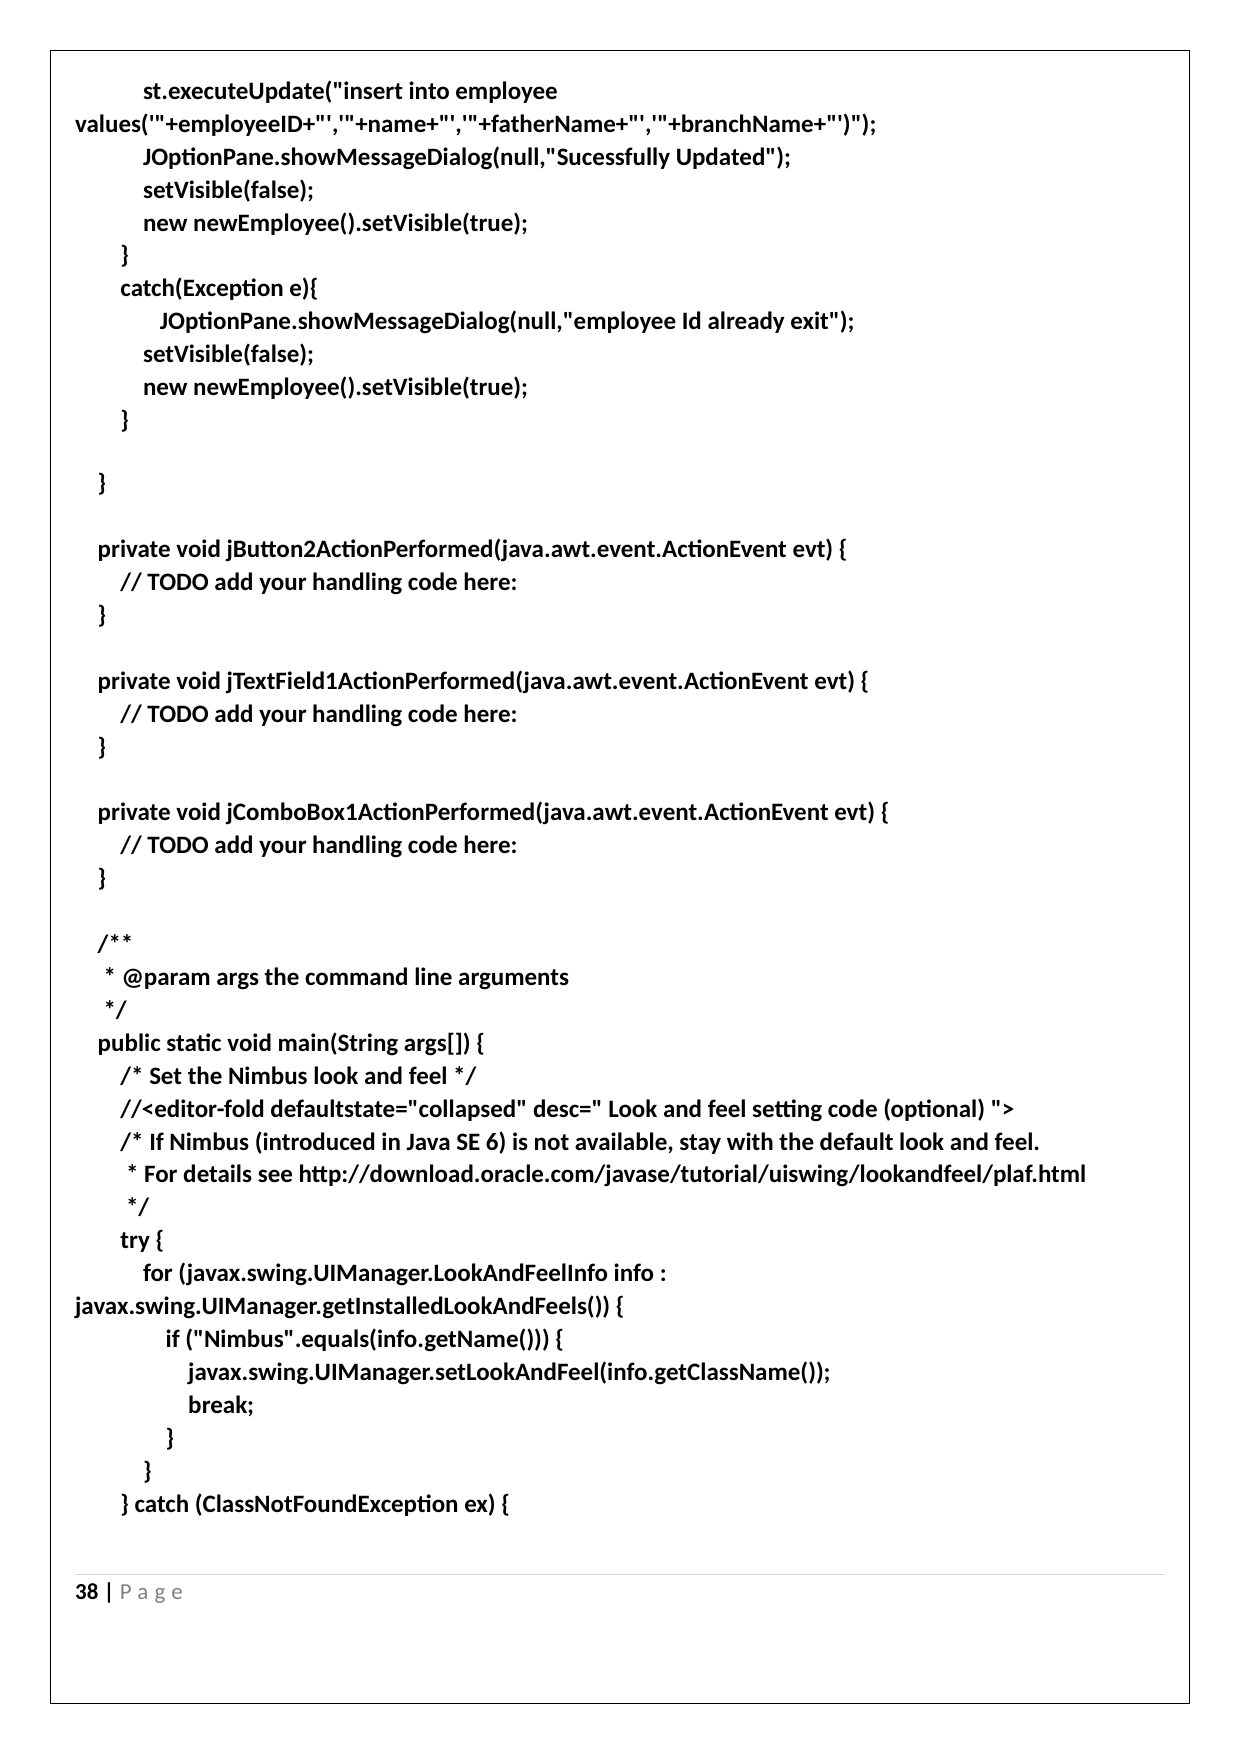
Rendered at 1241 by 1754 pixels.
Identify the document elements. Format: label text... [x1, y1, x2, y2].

text setVisible(false); [75, 174, 1165, 204]
text // TODO add your handling code here: [75, 829, 1165, 860]
text setVisible(false); [75, 338, 1165, 369]
text /** [75, 928, 1165, 959]
text /* Set the Nimbus look and feel */ [75, 1060, 1165, 1090]
text } [75, 1422, 1165, 1452]
text // TODO add your handling code here: [75, 698, 1165, 728]
text /* If Nimbus (introduced in Java SE 6) is not available, stay with the default look and feel. [75, 1126, 1165, 1156]
text st.executeUpdate("insert into employee values('"+employeeID+"','"+name+"','"+fatherName+"','"+branchName+"')"); [75, 75, 1165, 138]
text * @param args the command line arguments [75, 961, 1165, 992]
text private void jComboBox1ActionPerformed(java.awt.event.ActionEvent evt) { [75, 796, 1165, 827]
text */ [75, 994, 1165, 1024]
text catch(Exception e){ [75, 272, 1165, 303]
text JOptionPane.showMessageDialog(null,"Sucessfully Updated"); [75, 141, 1165, 171]
text } catch (ClassNotFoundException ex) { [75, 1488, 1165, 1518]
text //<editor-fold defaultstate="collapsed" desc=" Look and feel setting code (optional) "> [75, 1093, 1165, 1123]
text private void jButton2ActionPerformed(java.awt.event.ActionEvent evt) { [75, 533, 1165, 564]
text public static void main(String args[]) { [75, 1027, 1165, 1057]
text private void jTextField1ActionPerformed(java.awt.event.ActionEvent evt) { [75, 665, 1165, 695]
text } [75, 467, 1165, 498]
text break; [75, 1389, 1165, 1419]
text */ [75, 1191, 1165, 1222]
text } [75, 731, 1165, 761]
text for (javax.swing.UIManager.LookAndFeelInfo info : javax.swing.UIManager.getInstalledLookAndFeels()) { [75, 1257, 1165, 1321]
text if ("Nimbus".equals(info.getName())) { [75, 1323, 1165, 1354]
text javax.swing.UIManager.setLookAndFeel(info.getClassName()); [75, 1356, 1165, 1387]
text new newEmployee().setVisible(true); [75, 207, 1165, 237]
text } [75, 404, 1165, 435]
text * For details see http://download.oracle.com/javase/tutorial/uiswing/lookandfeel/plaf.html [75, 1158, 1165, 1189]
text try { [75, 1224, 1165, 1255]
text // TODO add your handling code here: [75, 566, 1165, 597]
text } [75, 239, 1165, 270]
text JOptionPane.showMessageDialog(null,"employee Id already exit"); [75, 305, 1165, 336]
text } [75, 599, 1165, 629]
text new newEmployee().setVisible(true); [75, 371, 1165, 402]
text } [75, 862, 1165, 893]
text } [75, 1455, 1165, 1485]
